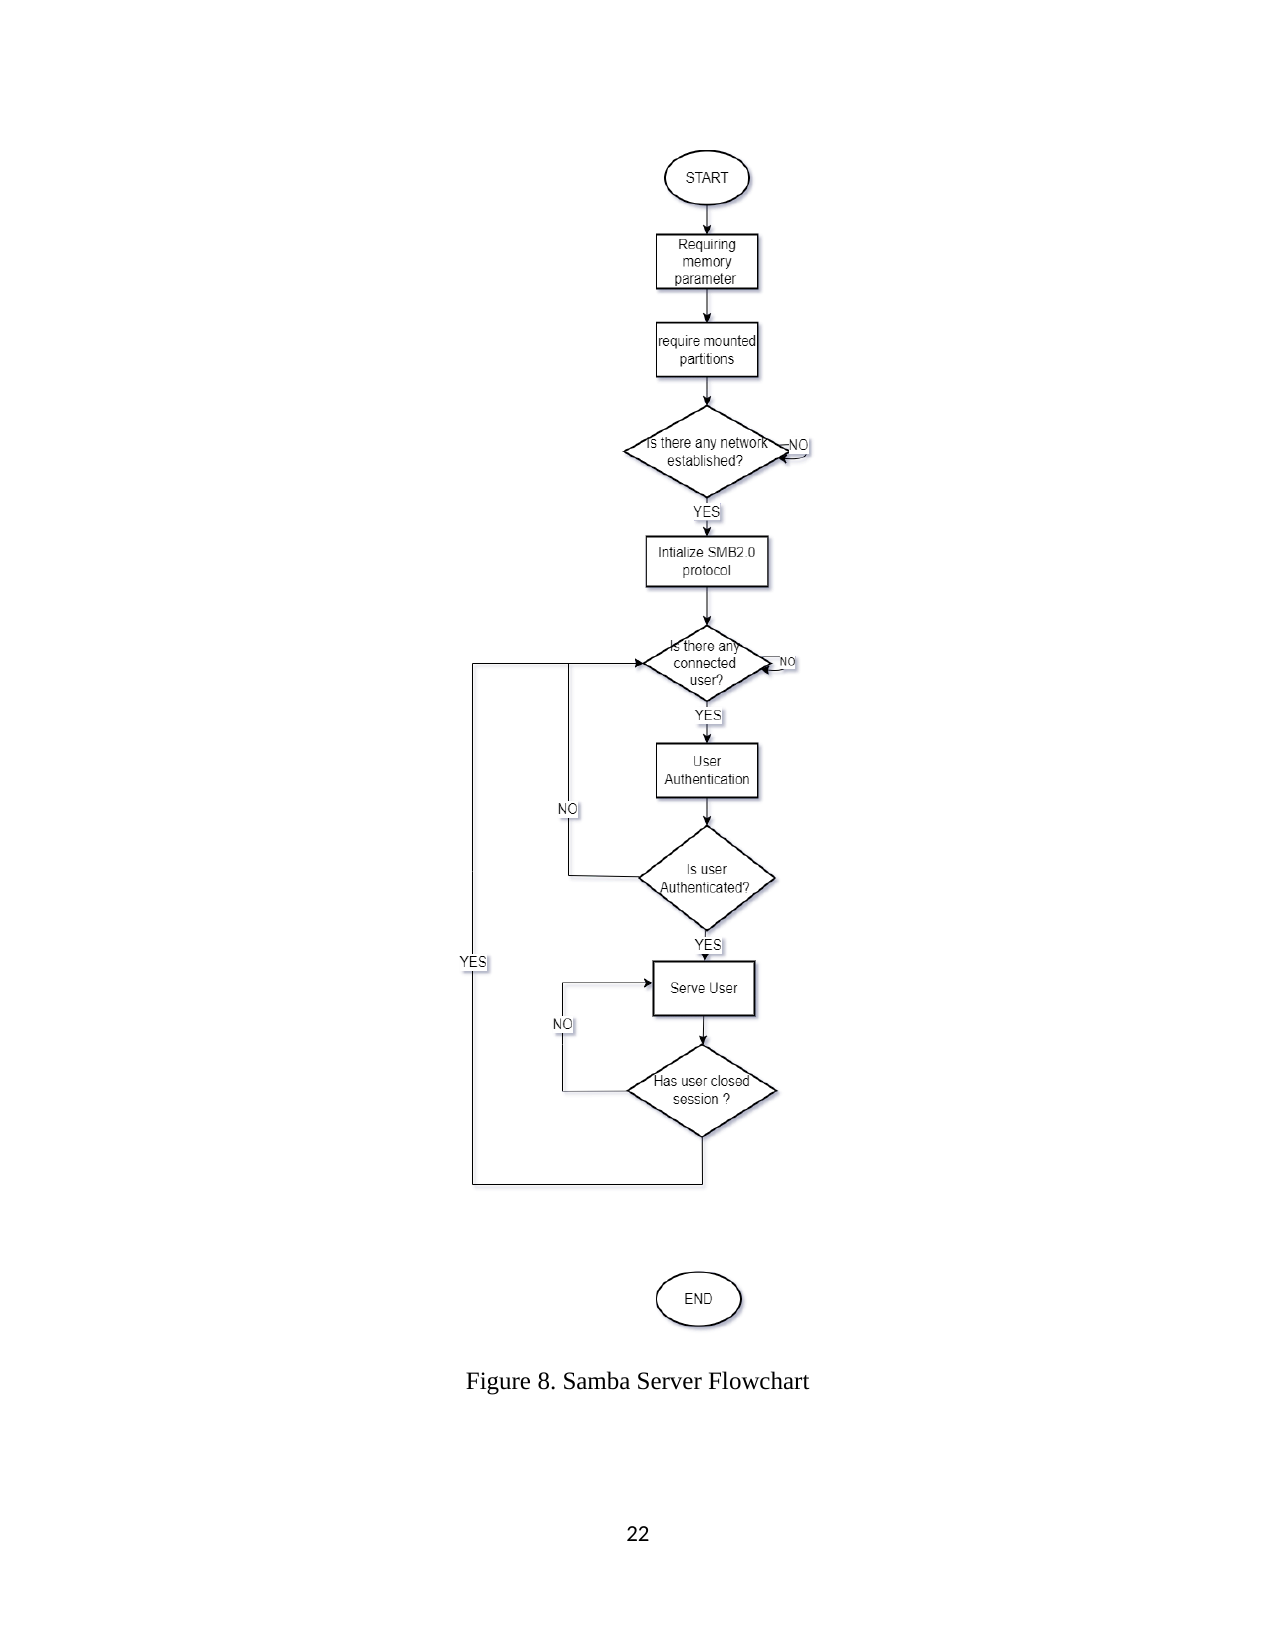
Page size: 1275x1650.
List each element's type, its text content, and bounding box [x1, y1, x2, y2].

picture [459, 150, 817, 1336]
text Figure 8. Samba Server Flowchart [150, 1366, 1125, 1395]
